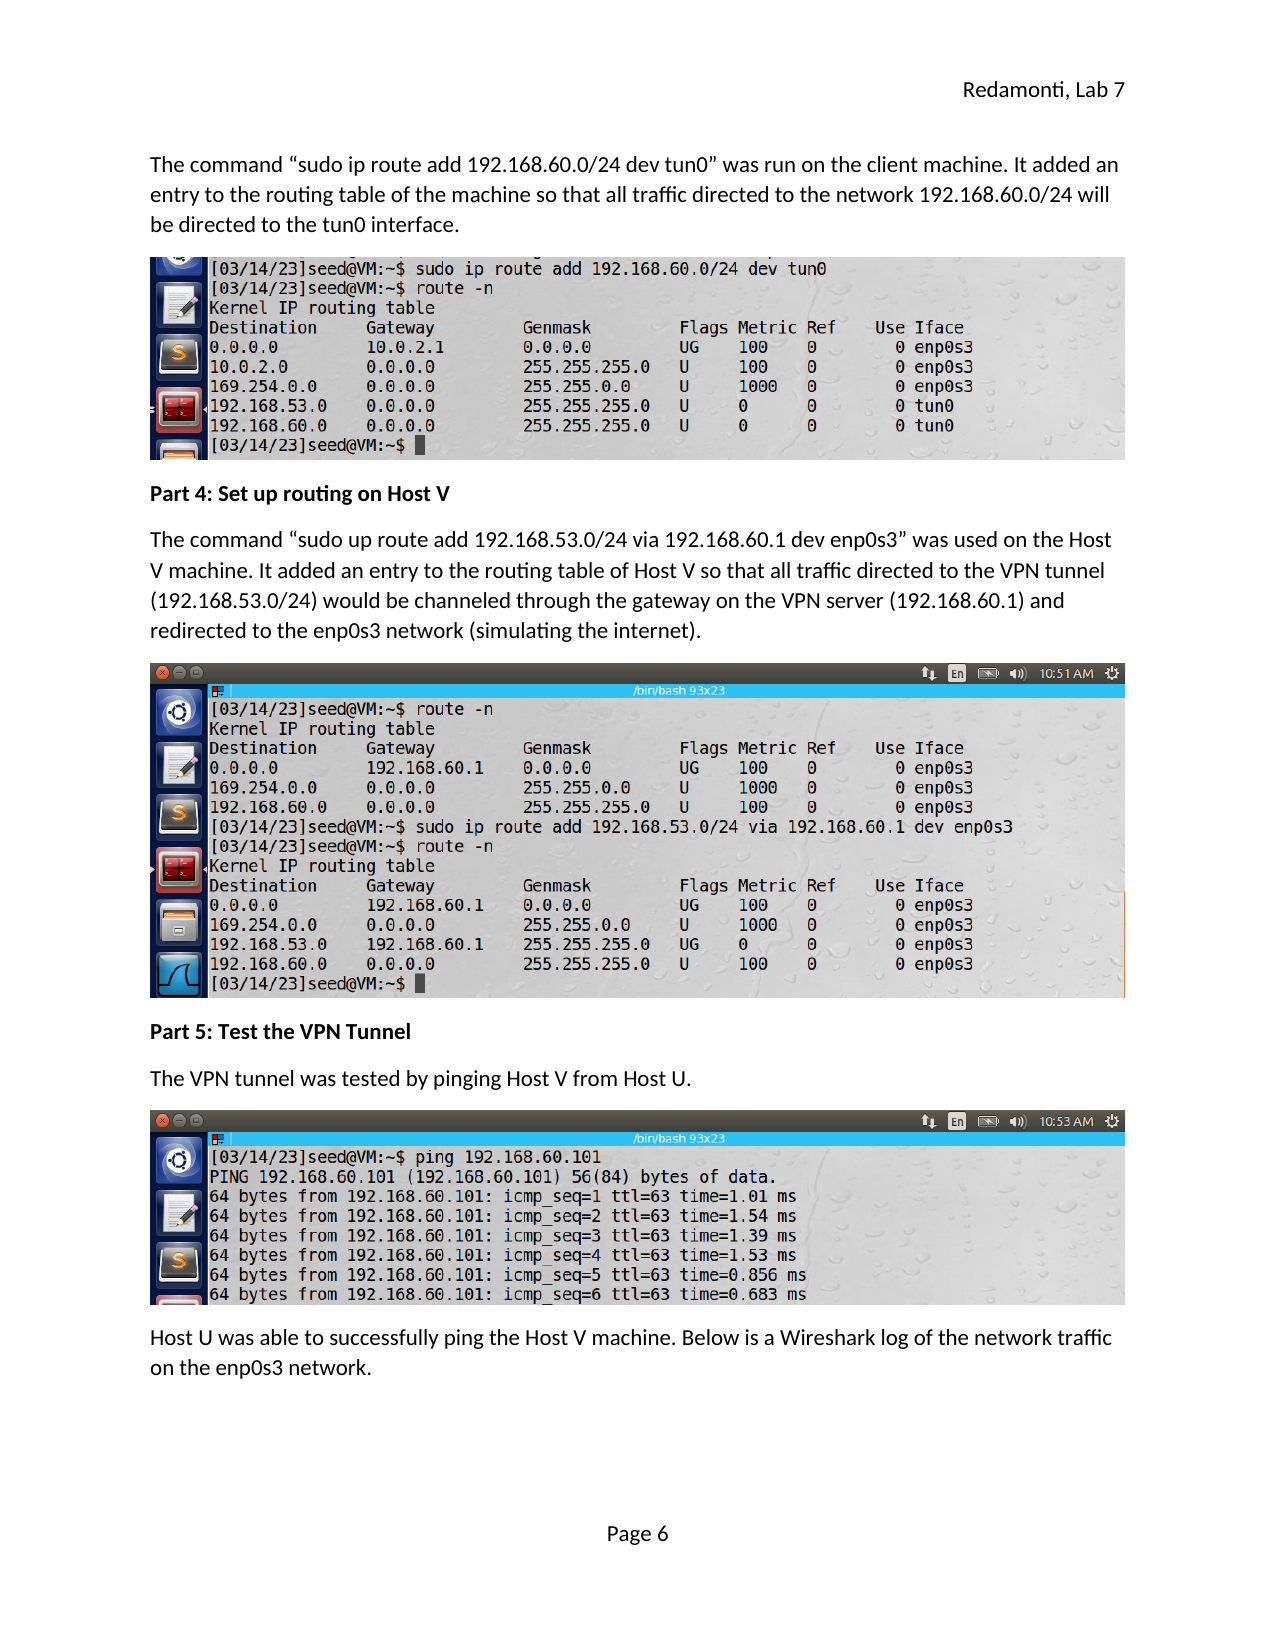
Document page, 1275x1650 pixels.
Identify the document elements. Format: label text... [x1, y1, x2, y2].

text Host U was able to successfully ping the Host V machine. Below is a Wireshark log of the network traffic on the enp0s3 network. [150, 1323, 1125, 1381]
text Part 4: Set up routing on Host V [150, 479, 1125, 507]
text The command “sudo up route add 192.168.53.0/24 via 192.168.60.1 dev enp0s3” was used on the Host V machine. It added an entry to the routing table of Host V so that all traffic directed to the VPN tunnel (192.168.53.0/24) would be channeled through the gateway on the VPN server (192.168.60.1) and redirected to the enp0s3 network (simulating the internet). [150, 526, 1125, 644]
text Part 5: Test the VPN Tunnel [150, 1017, 1125, 1045]
text The VPN tunnel was tested by pinging Host V from Host U. [150, 1064, 1125, 1092]
picture [150, 257, 1125, 460]
picture [150, 663, 1125, 998]
text The command “sudo ip route add 192.168.60.0/24 dev tun0” was run on the client machine. It added an entry to the routing table of the machine so that all traffic directed to the network 192.168.60.0/24 will be directed to the tun0 interface. [150, 150, 1125, 238]
picture [150, 1110, 1125, 1305]
